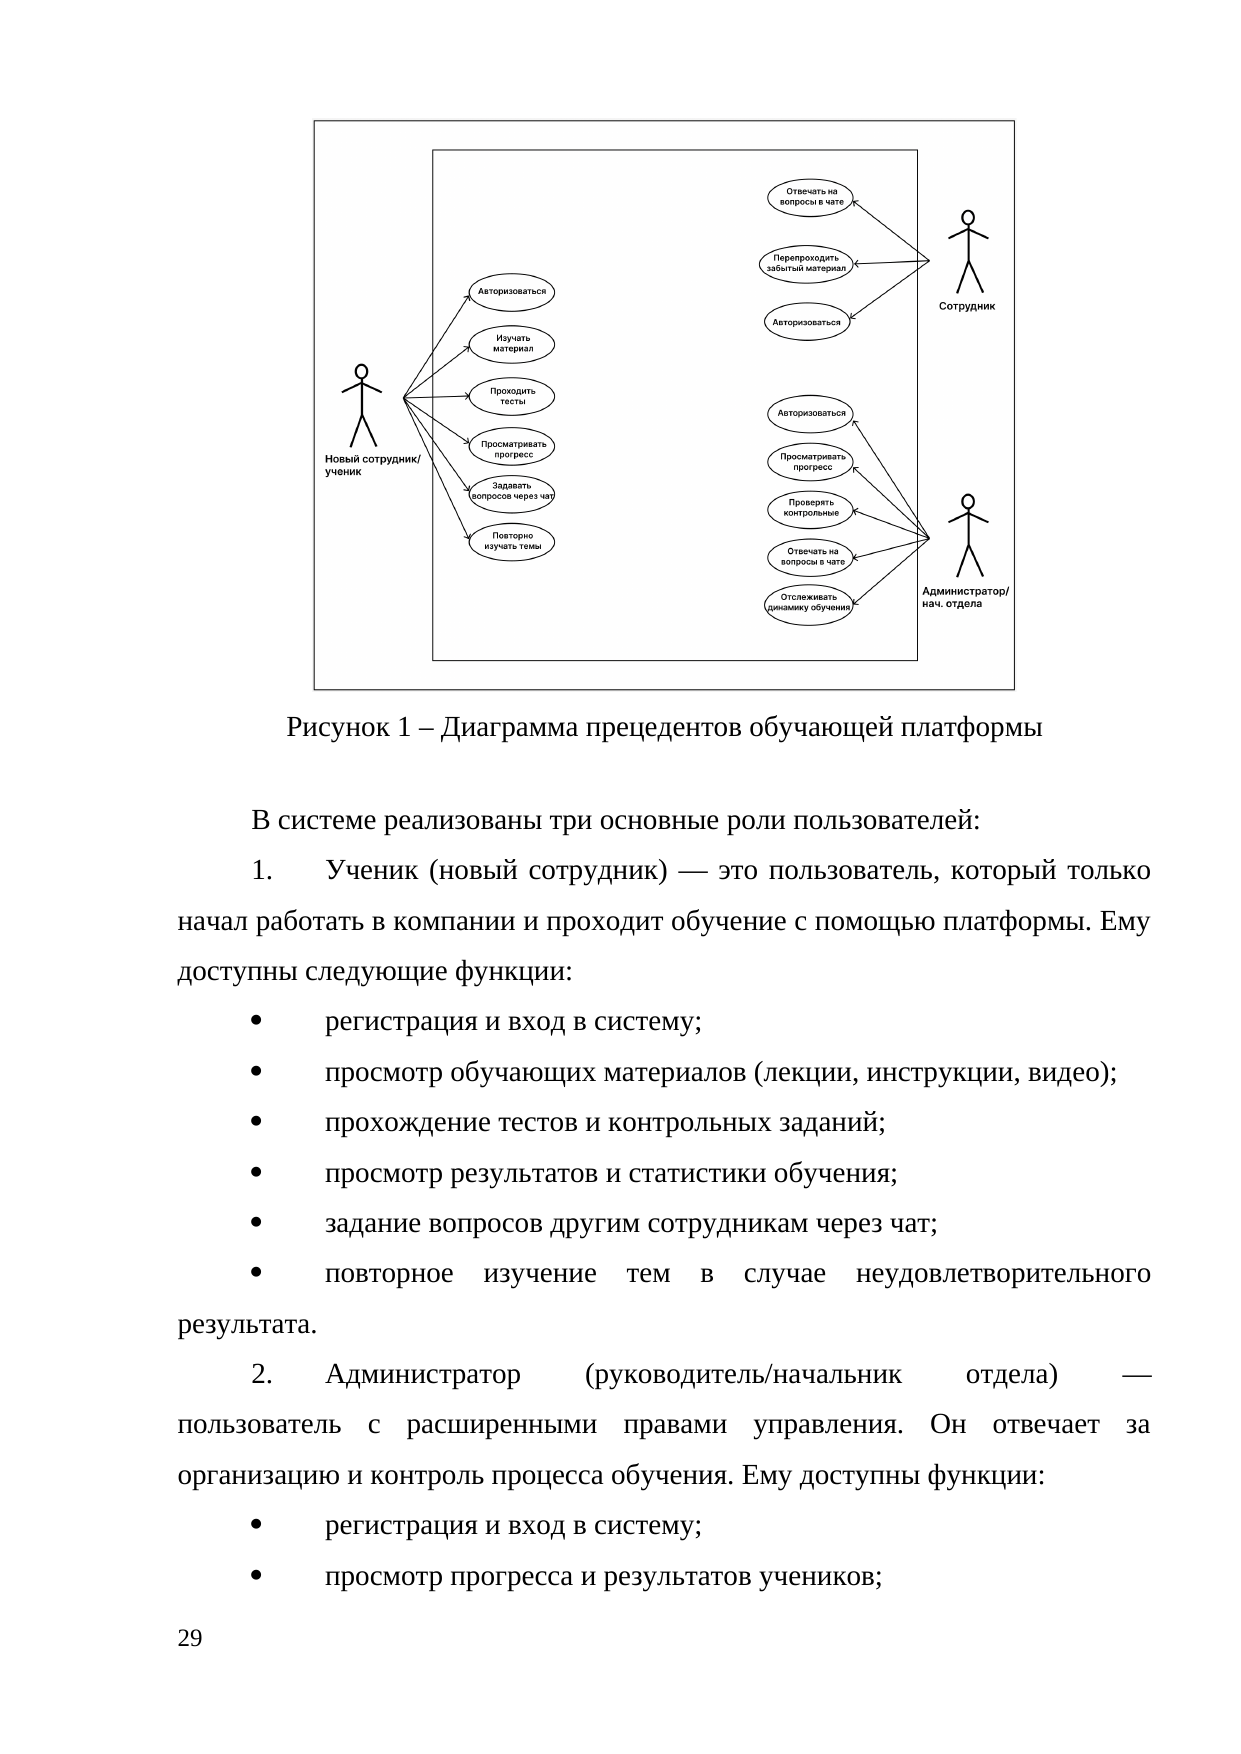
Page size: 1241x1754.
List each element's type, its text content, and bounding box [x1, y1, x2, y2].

list регистрация и вход в систему; [177, 1507, 1152, 1541]
picture [312, 118, 1017, 692]
text В системе реализованы три основные роли пользователей: [177, 802, 1152, 836]
list просмотр обучающих материалов (лекции, инструкции, видео); [177, 1054, 1152, 1087]
list повторное изучение тем в случае неудовлетворительного результата. [177, 1256, 1152, 1339]
list Администратор (руководитель/начальник отдела) — пользователь с расширенными правами управления. Он отвечает за организацию и контроль процесса обучения. Ему доступны функции: [177, 1356, 1152, 1490]
list регистрация и вход в систему; [177, 1003, 1152, 1037]
list прохождение тестов и контрольных заданий; [177, 1104, 1152, 1138]
subtitle Рисунок 1 – Диаграмма прецедентов обучающей платформы [177, 709, 1152, 742]
list просмотр прогресса и результатов учеников; [177, 1558, 1152, 1591]
list Ученик (новый сотрудник) — это пользователь, который только начал работать в компании и проходит обучение с помощью платформы. Ему доступны следующие функции: [177, 852, 1152, 987]
list просмотр результатов и статистики обучения; [177, 1155, 1152, 1188]
list задание вопросов другим сотрудникам через чат; [177, 1205, 1152, 1239]
